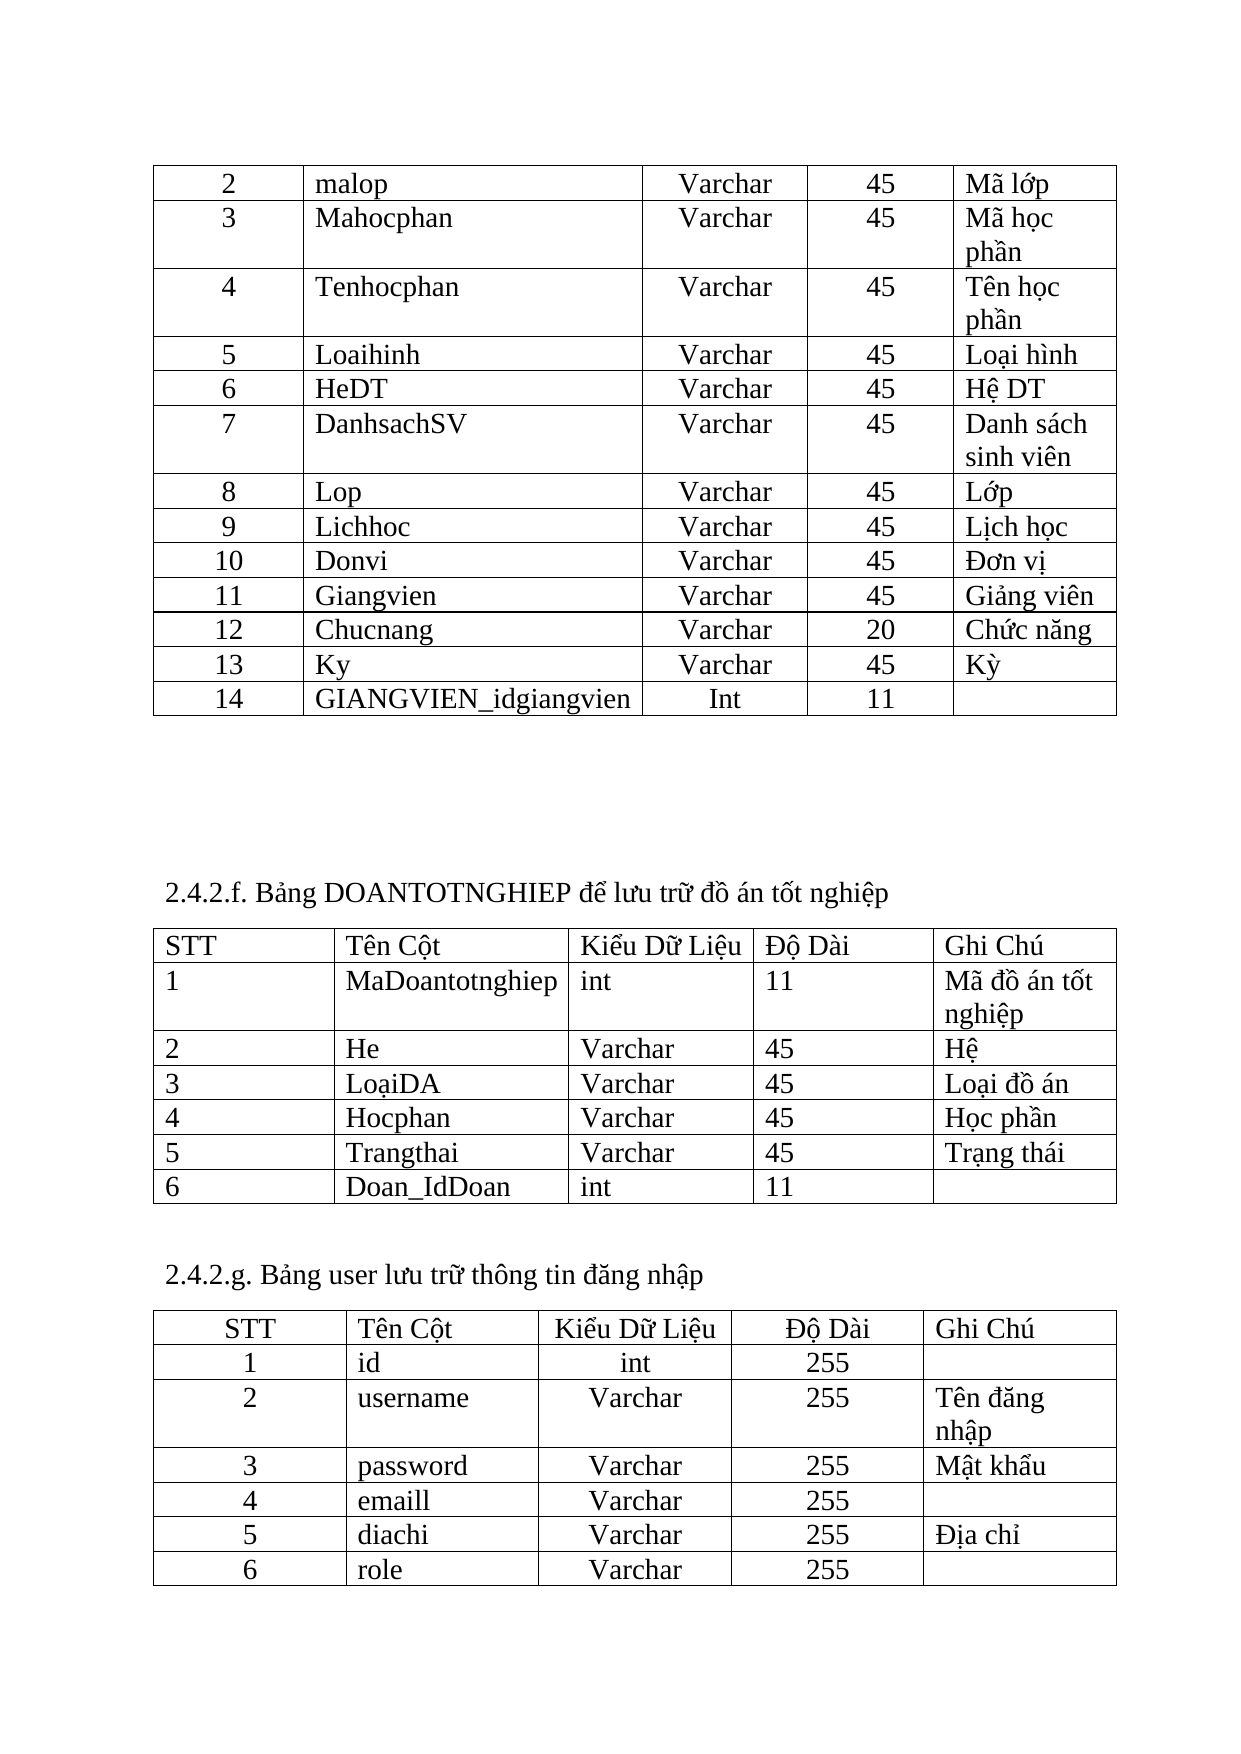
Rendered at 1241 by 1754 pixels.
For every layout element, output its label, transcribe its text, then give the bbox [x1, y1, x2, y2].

table_cell 11 [154, 578, 303, 611]
text 2.4.2.g. Bảng user lưu trữ thông tin đăng nhập [165, 1257, 1090, 1291]
table_cell Int [643, 682, 807, 715]
table_cell Tên học phần [954, 269, 1116, 336]
table_cell Varchar [643, 474, 807, 508]
table_cell Giảng viên [954, 578, 1116, 611]
table_cell Mã lớp [954, 166, 1116, 199]
table_cell Hệ [934, 1031, 1116, 1065]
table_cell Varchar [539, 1380, 731, 1447]
table_cell role [347, 1552, 538, 1585]
table_cell 12 [154, 613, 303, 646]
table_cell Varchar [539, 1552, 731, 1585]
table_header STT [154, 1311, 346, 1344]
table_cell 45 [808, 201, 953, 268]
table_cell 10 [154, 543, 303, 577]
table_cell Varchar [643, 371, 807, 405]
table_cell 45 [808, 337, 953, 370]
table_cell 11 [754, 963, 933, 1030]
table_cell 255 [732, 1345, 923, 1379]
table_cell Mahocphan [304, 201, 642, 268]
table_cell Học phần [934, 1100, 1116, 1134]
table_cell 3 [154, 201, 303, 268]
table_cell id [347, 1345, 538, 1379]
table_cell Mã đồ án tốt nghiệp [934, 963, 1116, 1030]
table_cell Varchar [643, 406, 807, 473]
table_cell 45 [754, 1031, 933, 1065]
table_cell password [347, 1448, 538, 1482]
table_cell Mật khẩu [924, 1448, 1116, 1482]
table_cell 6 [154, 1552, 346, 1585]
table_header Độ Dài [732, 1311, 923, 1344]
table_cell 45 [808, 647, 953, 681]
table_cell 14 [154, 682, 303, 715]
table_cell 5 [154, 337, 303, 370]
table_cell 45 [754, 1066, 933, 1099]
table_cell 45 [808, 474, 953, 508]
table_cell LoạiDA [335, 1066, 568, 1099]
table_cell 45 [808, 578, 953, 611]
table_cell Varchar [643, 509, 807, 542]
table_cell Lịch học [954, 509, 1116, 542]
table_cell Hocphan [335, 1100, 568, 1134]
table_cell 255 [732, 1517, 923, 1551]
table_cell Trangthai [335, 1135, 568, 1168]
table_cell 45 [754, 1100, 933, 1134]
table_cell MaDoantotnghiep [335, 963, 568, 1030]
table_cell 2 [154, 1031, 334, 1065]
table_cell He [335, 1031, 568, 1065]
table_cell Varchar [643, 337, 807, 370]
table_cell 4 [154, 1100, 334, 1134]
table_cell 45 [808, 371, 953, 405]
table_cell 255 [732, 1380, 923, 1447]
table_cell 2 [154, 1380, 346, 1447]
table_cell 45 [808, 166, 953, 199]
table_cell 7 [154, 406, 303, 473]
table_cell Địa chỉ [924, 1517, 1116, 1551]
table_cell 13 [154, 647, 303, 681]
table_cell 45 [808, 543, 953, 577]
table_cell Varchar [539, 1448, 731, 1482]
table_header STT [154, 929, 334, 962]
table_cell username [347, 1380, 538, 1447]
table_cell Varchar [643, 613, 807, 646]
table_cell DanhsachSV [304, 406, 642, 473]
table_cell Varchar [643, 201, 807, 268]
table_cell GIANGVIEN_idgiangvien [304, 682, 642, 715]
table_cell int [569, 963, 753, 1030]
table_cell HeDT [304, 371, 642, 405]
table_cell 45 [754, 1135, 933, 1168]
table_header Ghi Chú [934, 929, 1116, 962]
table_cell Varchar [643, 543, 807, 577]
table_header Tên Cột [335, 929, 568, 962]
table_cell 1 [154, 963, 334, 1030]
table_cell 45 [808, 406, 953, 473]
table_cell 20 [808, 613, 953, 646]
table_cell 6 [154, 371, 303, 405]
table_cell Lớp [954, 474, 1116, 508]
table_cell 45 [808, 509, 953, 542]
table_cell 5 [154, 1517, 346, 1551]
table_cell Trạng thái [934, 1135, 1116, 1168]
table_cell Varchar [569, 1100, 753, 1134]
table_cell 4 [154, 1483, 346, 1516]
table_cell 11 [808, 682, 953, 715]
table_cell [924, 1345, 1116, 1379]
text 2.4.2.f. Bảng DOANTOTNGHIEP để lưu trữ đồ án tốt nghiệp [165, 875, 1090, 908]
table_cell [934, 1170, 1116, 1203]
table_header Tên Cột [347, 1311, 538, 1344]
table_cell 45 [808, 269, 953, 336]
table_cell Varchar [643, 578, 807, 611]
table_cell Chức năng [954, 613, 1116, 646]
table_cell 9 [154, 509, 303, 542]
table_cell Mã học phần [954, 201, 1116, 268]
table_cell [924, 1483, 1116, 1516]
table_cell 5 [154, 1135, 334, 1168]
table_cell 6 [154, 1170, 334, 1203]
table_cell Varchar [539, 1483, 731, 1516]
table_cell Doan_IdDoan [335, 1170, 568, 1203]
table_cell Tên đăng nhập [924, 1380, 1116, 1447]
table_cell 1 [154, 1345, 346, 1379]
table_cell 3 [154, 1066, 334, 1099]
table_cell Donvi [304, 543, 642, 577]
table_cell Loaihinh [304, 337, 642, 370]
table_cell Giangvien [304, 578, 642, 611]
table_cell 255 [732, 1483, 923, 1516]
table_cell Varchar [539, 1517, 731, 1551]
table_cell Varchar [569, 1066, 753, 1099]
table_cell Varchar [569, 1135, 753, 1168]
table_cell [924, 1552, 1116, 1585]
table_cell Kỳ [954, 647, 1116, 681]
table_cell Hệ DT [954, 371, 1116, 405]
table_cell diachi [347, 1517, 538, 1551]
table_cell Lichhoc [304, 509, 642, 542]
table_cell 4 [154, 269, 303, 336]
table_header Ghi Chú [924, 1311, 1116, 1344]
table_cell 255 [732, 1448, 923, 1482]
table_cell [954, 682, 1116, 715]
table_header Kiểu Dữ Liệu [539, 1311, 731, 1344]
table_cell Danh sách sinh viên [954, 406, 1116, 473]
table_cell Đơn vị [954, 543, 1116, 577]
table_cell Tenhocphan [304, 269, 642, 336]
table_cell Varchar [643, 269, 807, 336]
table_cell Varchar [569, 1031, 753, 1065]
table_cell Lop [304, 474, 642, 508]
table_cell Varchar [643, 647, 807, 681]
table_cell Varchar [643, 166, 807, 199]
table_cell 3 [154, 1448, 346, 1482]
table_cell Ky [304, 647, 642, 681]
table_cell 8 [154, 474, 303, 508]
table_header Kiểu Dữ Liệu [569, 929, 753, 962]
table_cell malop [304, 166, 642, 199]
table_cell emaill [347, 1483, 538, 1516]
table_cell 2 [154, 166, 303, 199]
table_cell Loại hình [954, 337, 1116, 370]
table_cell Loại đồ án [934, 1066, 1116, 1099]
table_cell 11 [754, 1170, 933, 1203]
table_cell 255 [732, 1552, 923, 1585]
table_cell int [539, 1345, 731, 1379]
table_cell int [569, 1170, 753, 1203]
table_header Độ Dài [754, 929, 933, 962]
table_cell Chucnang [304, 613, 642, 646]
